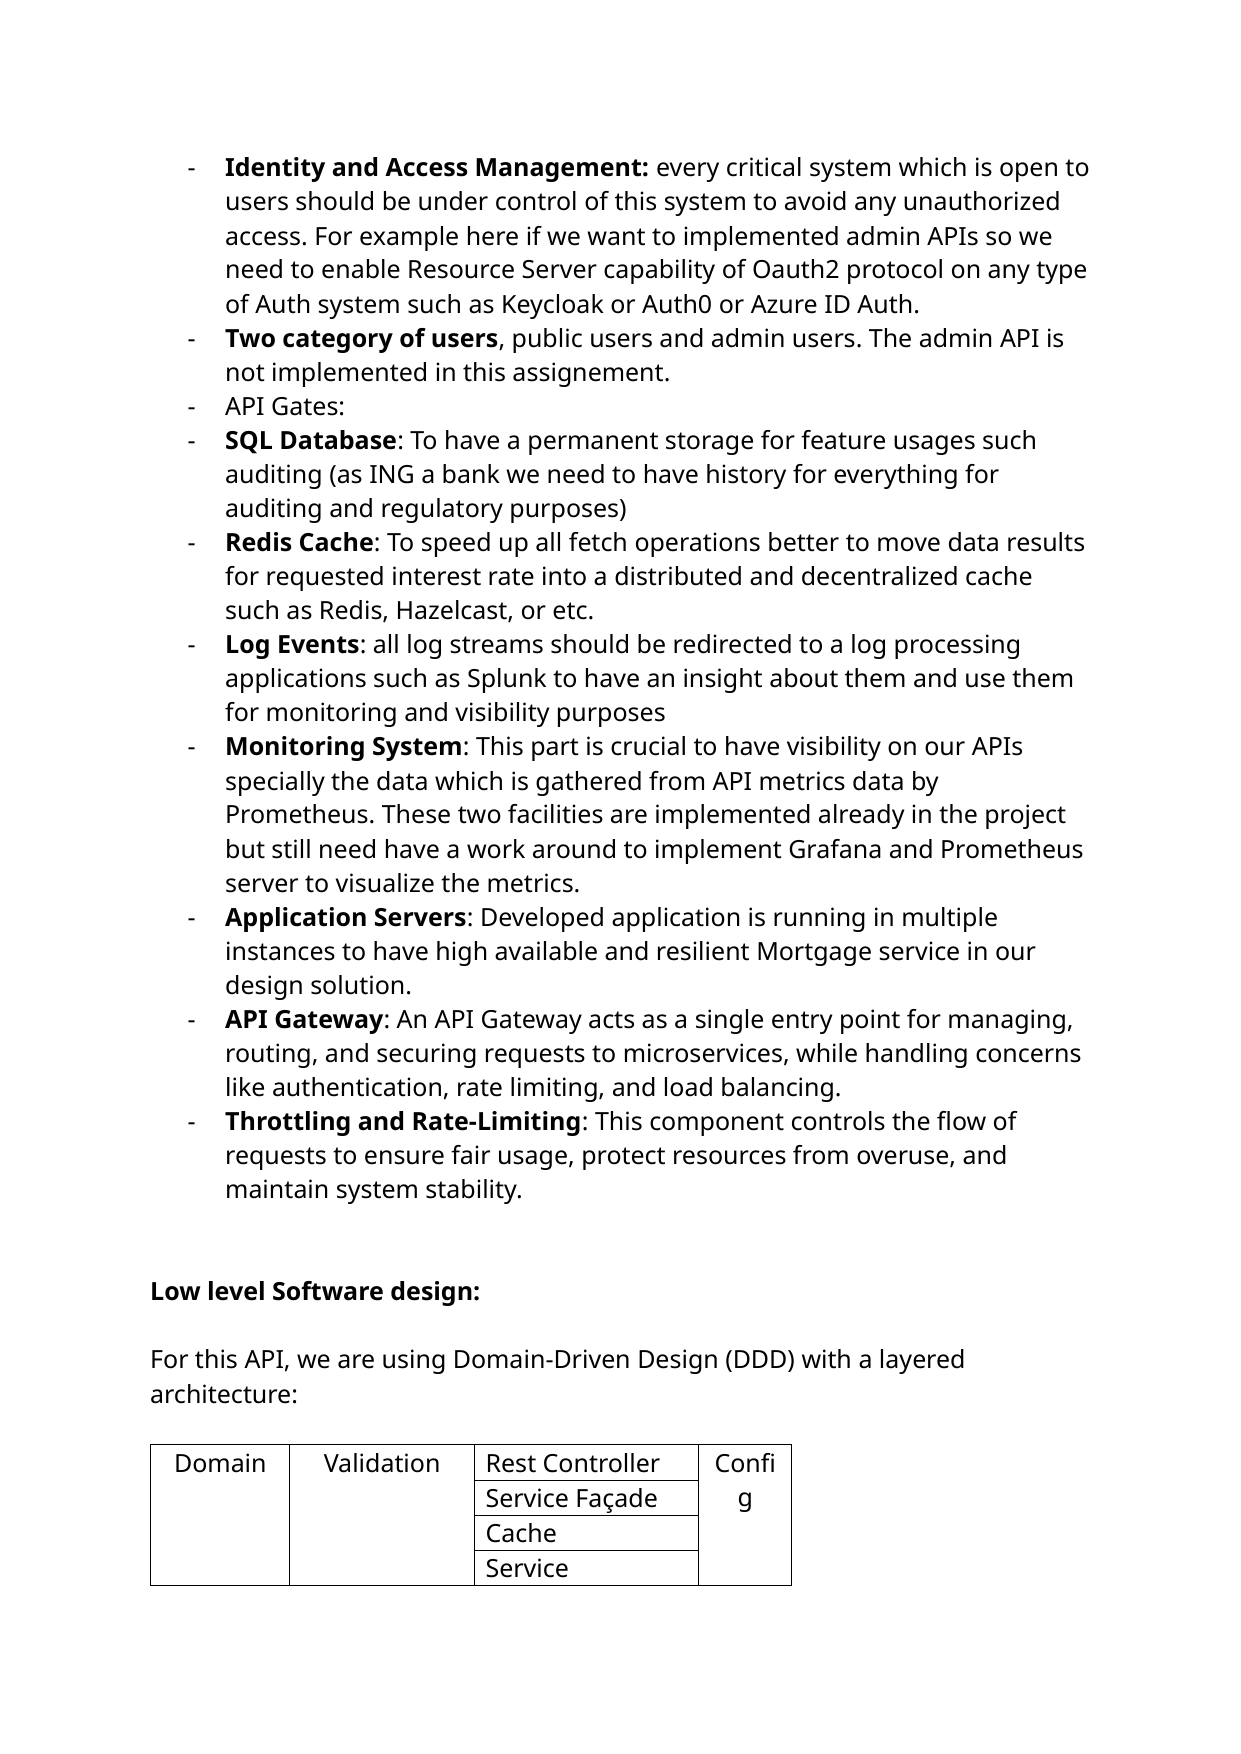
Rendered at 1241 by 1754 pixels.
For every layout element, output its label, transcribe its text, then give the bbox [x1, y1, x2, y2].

list SQL Database: To have a permanent storage for feature usages such auditing (as ING a bank we need to have history for everything for auditing and regulatory purposes) [187, 422, 1090, 525]
list Redis Cache: To speed up all fetch operations better to move data results for requested interest rate into a distributed and decentralized cache such as Redis, Hazelcast, or etc. [187, 525, 1090, 627]
table_cell Cache [475, 1516, 698, 1550]
text For this API, we are using Domain-Driven Design (DDD) with a layered architecture: [150, 1342, 1090, 1410]
table_header Validation [290, 1445, 474, 1585]
table_header Config [699, 1445, 791, 1585]
list Log Events: all log streams should be redirected to a log processing applications such as Splunk to have an insight about them and use them for monitoring and visibility purposes [187, 627, 1090, 729]
text Low level Software design: [150, 1274, 1090, 1308]
list API Gates: [187, 388, 1090, 422]
list Two category of users, public users and admin users. The admin API is not implemented in this assignement. [187, 320, 1090, 388]
list Monitoring System: This part is crucial to have visibility on our APIs specially the data which is gathered from API metrics data by Prometheus. These two facilities are implemented already in the project but still need have a work around to implement Grafana and Prometheus server to visualize the metrics. [187, 729, 1090, 899]
list Throttling and Rate-Limiting: This component controls the flow of requests to ensure fair usage, protect resources from overuse, and maintain system stability. [187, 1104, 1090, 1206]
list Identity and Access Management: every critical system which is open to users should be under control of this system to avoid any unauthorized access. For example here if we want to implemented admin APIs so we need to enable Resource Server capability of Oauth2 protocol on any type of Auth system such as Keycloak or Auth0 or Azure ID Auth. [187, 150, 1090, 320]
table_cell Service Façade [475, 1481, 698, 1514]
table_header Domain [151, 1445, 289, 1585]
table_cell Service [475, 1551, 698, 1585]
table_header Rest Controller [475, 1445, 698, 1479]
list API Gateway: An API Gateway acts as a single entry point for managing, routing, and securing requests to microservices, while handling concerns like authentication, rate limiting, and load balancing. [187, 1002, 1090, 1104]
list Application Servers: Developed application is running in multiple instances to have high available and resilient Mortgage service in our design solution. [187, 899, 1090, 1002]
